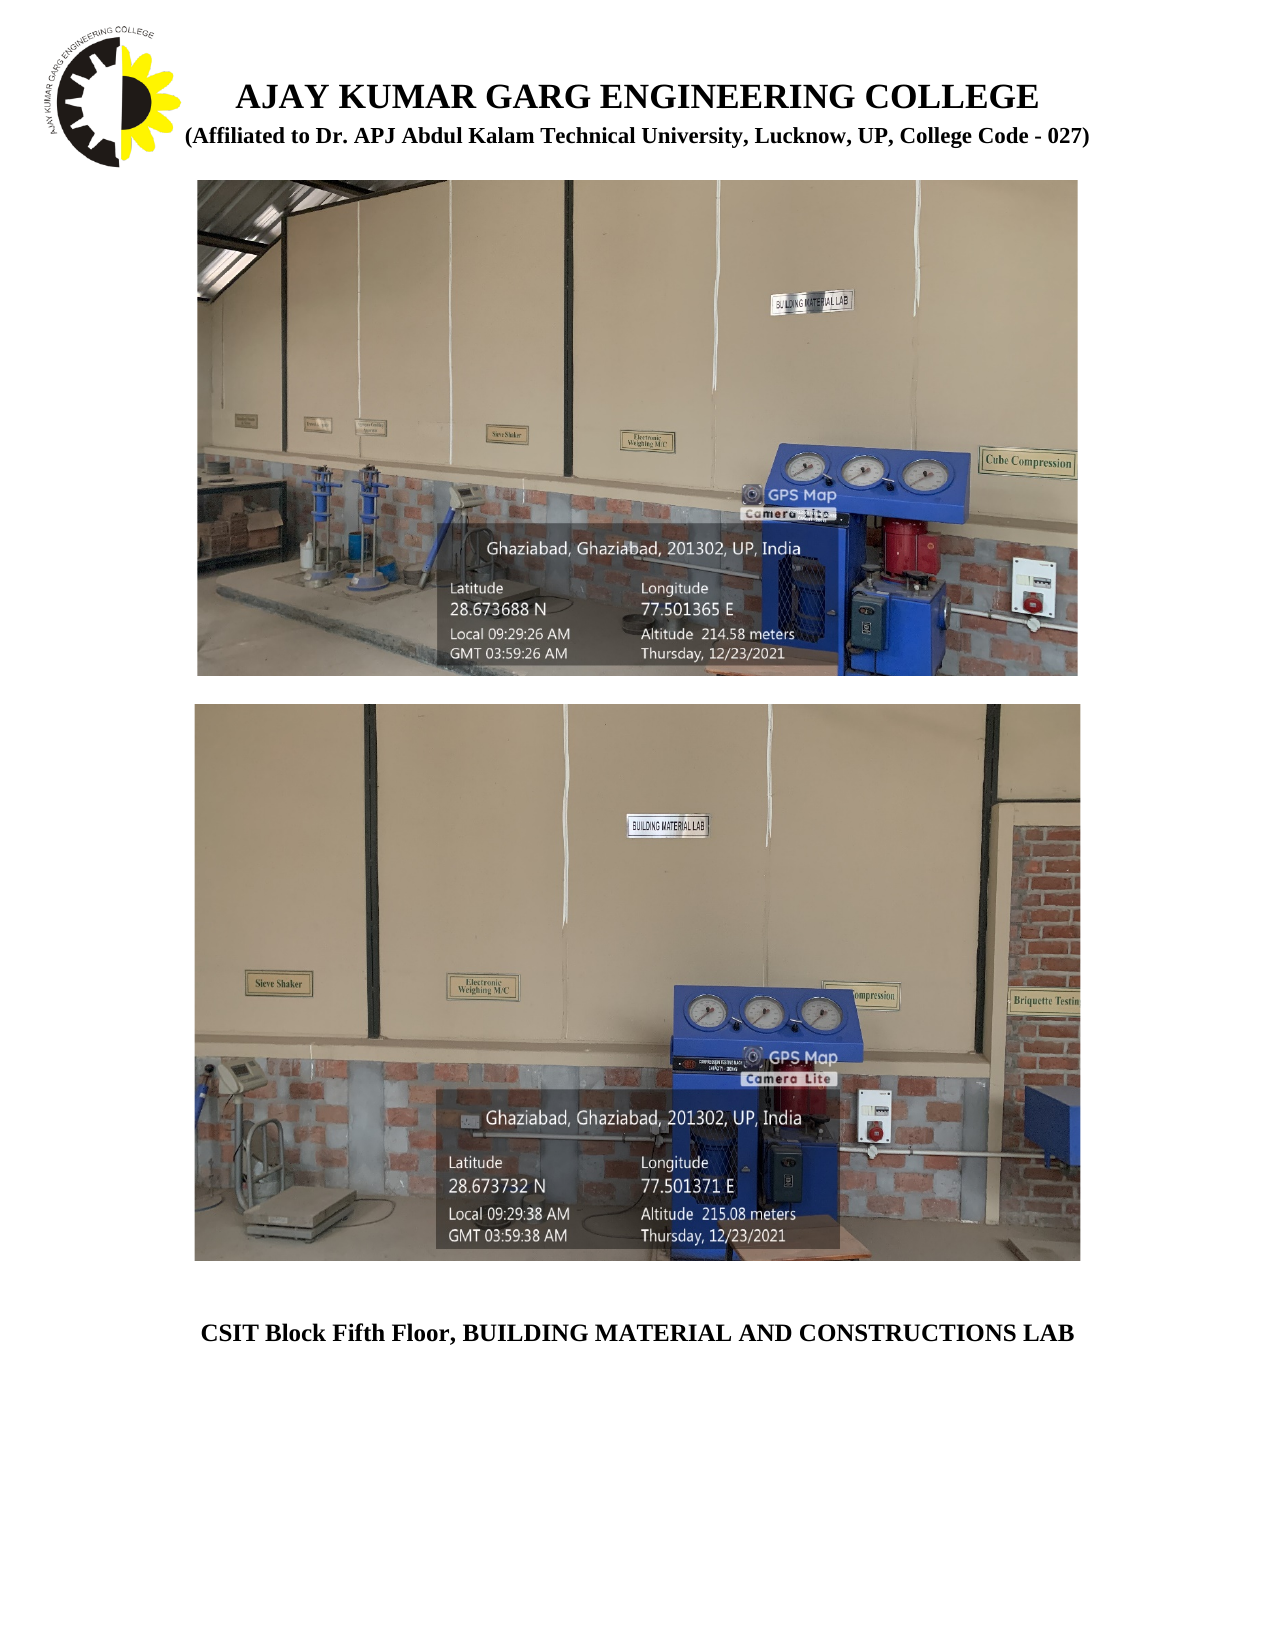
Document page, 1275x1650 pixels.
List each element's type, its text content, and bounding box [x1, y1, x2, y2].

picture [44, 26, 188, 169]
picture [197, 180, 1078, 676]
picture [194, 704, 1081, 1261]
text CSIT Block Fifth Floor, BUILDING MATERIAL AND CONSTRUCTIONS LAB [150, 1318, 1125, 1347]
